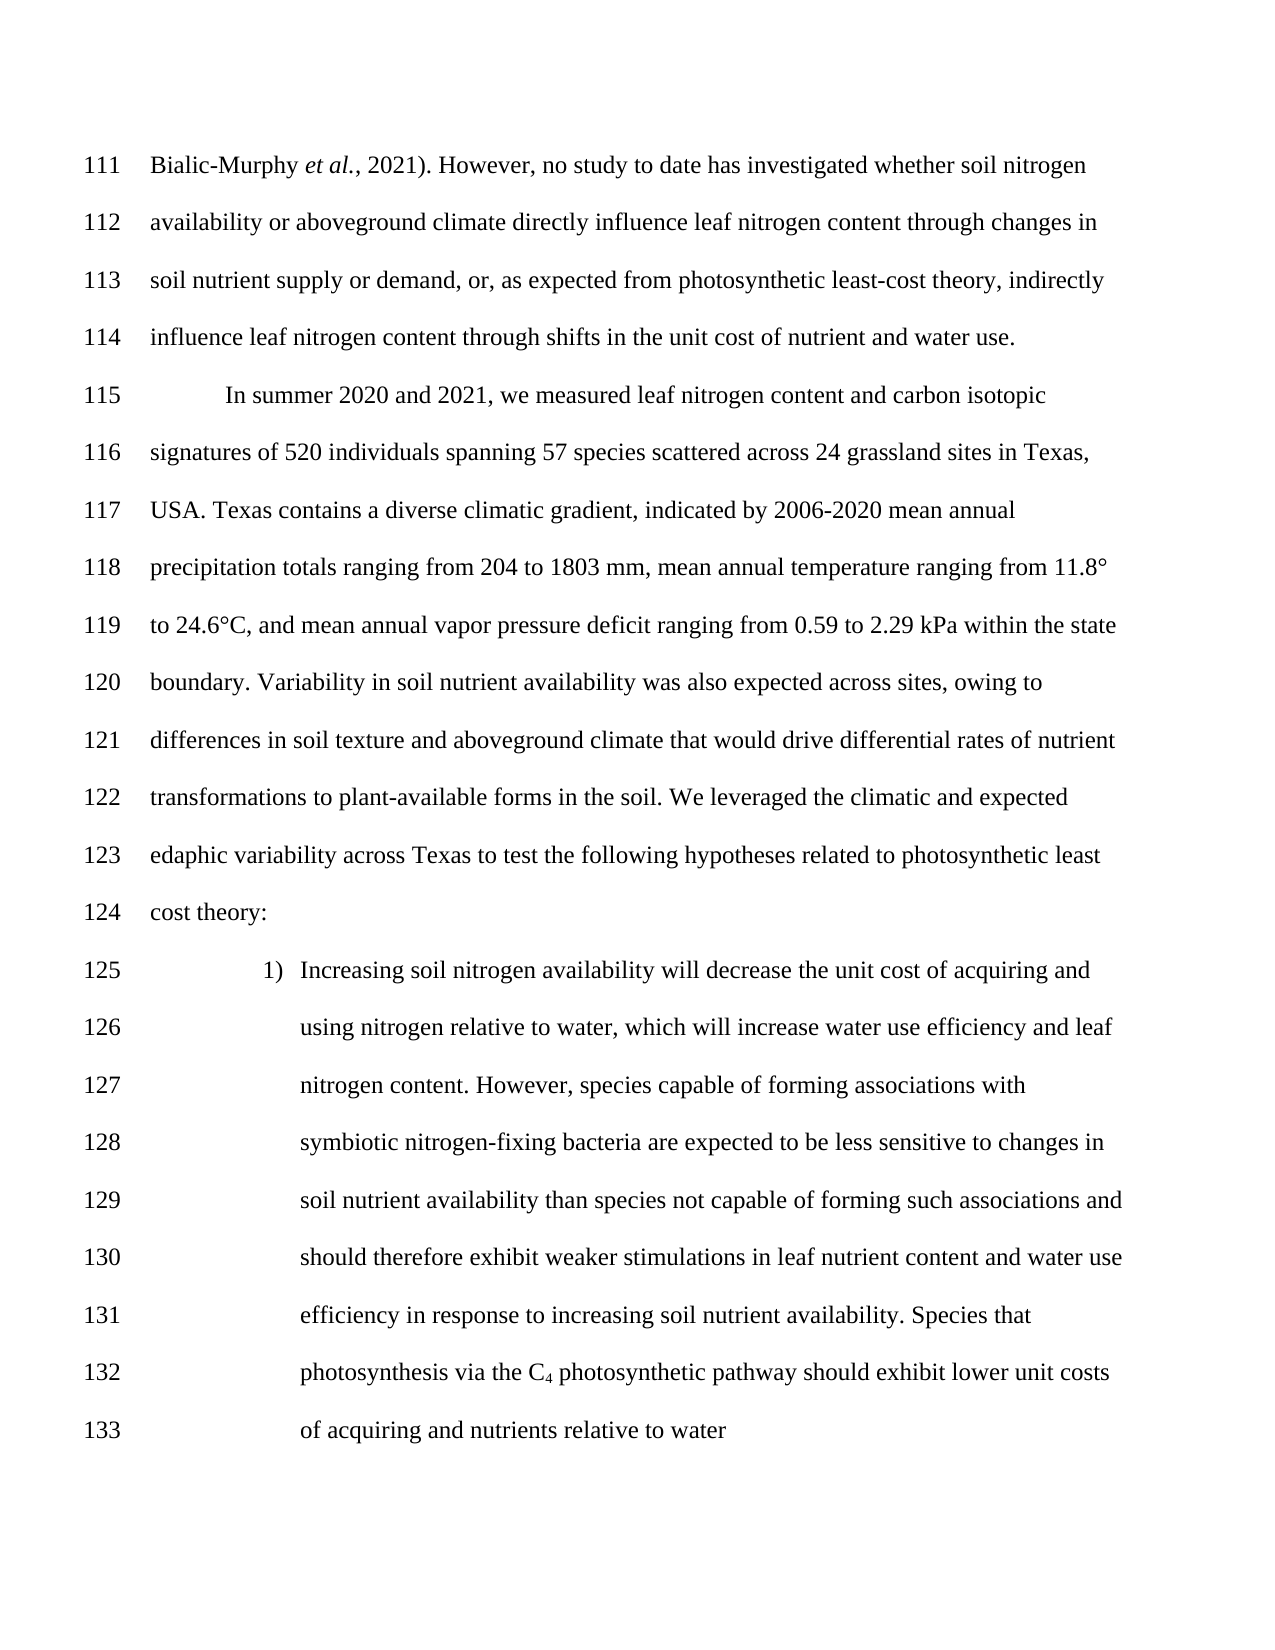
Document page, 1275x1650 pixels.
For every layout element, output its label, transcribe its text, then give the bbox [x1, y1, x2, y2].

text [150, 150, 1125, 351]
list Increasing soil nitrogen availability will decrease the unit cost of acquiring and using nitrogen relative to water, which will increase water use efficiency and leaf nitrogen content. However, species capable of forming associations with symbiotic nitrogen-fixing bacteria are expected to be less sensitive to changes in soil nutrient availability than species not capable of forming such associations and should therefore exhibit weaker stimulations in leaf nutrient content and water use efficiency in response to increasing soil nutrient availability. Species that photosynthesis via the C4 photosynthetic pathway should exhibit lower unit costs of acquiring and nutrients relative to water [262, 955, 1125, 1444]
text In summer 2020 and 2021, we measured leaf nitrogen content and carbon isotopic signatures of 520 individuals spanning 57 species scattered across 24 grassland sites in Texas, USA. Texas contains a diverse climatic gradient, indicated by 2006-2020 mean annual precipitation totals ranging from 204 to 1803 mm, mean annual temperature ranging from 11.8° to 24.6°C, and mean annual vapor pressure deficit ranging from 0.59 to 2.29 kPa within the state boundary. Variability in soil nutrient availability was also expected across sites, owing to differences in soil texture and aboveground climate that would drive differential rates of nutrient transformations to plant-available forms in the soil. We leveraged the climatic and expected edaphic variability across Texas to test the following hypotheses related to photosynthetic least cost theory: [150, 380, 1125, 926]
